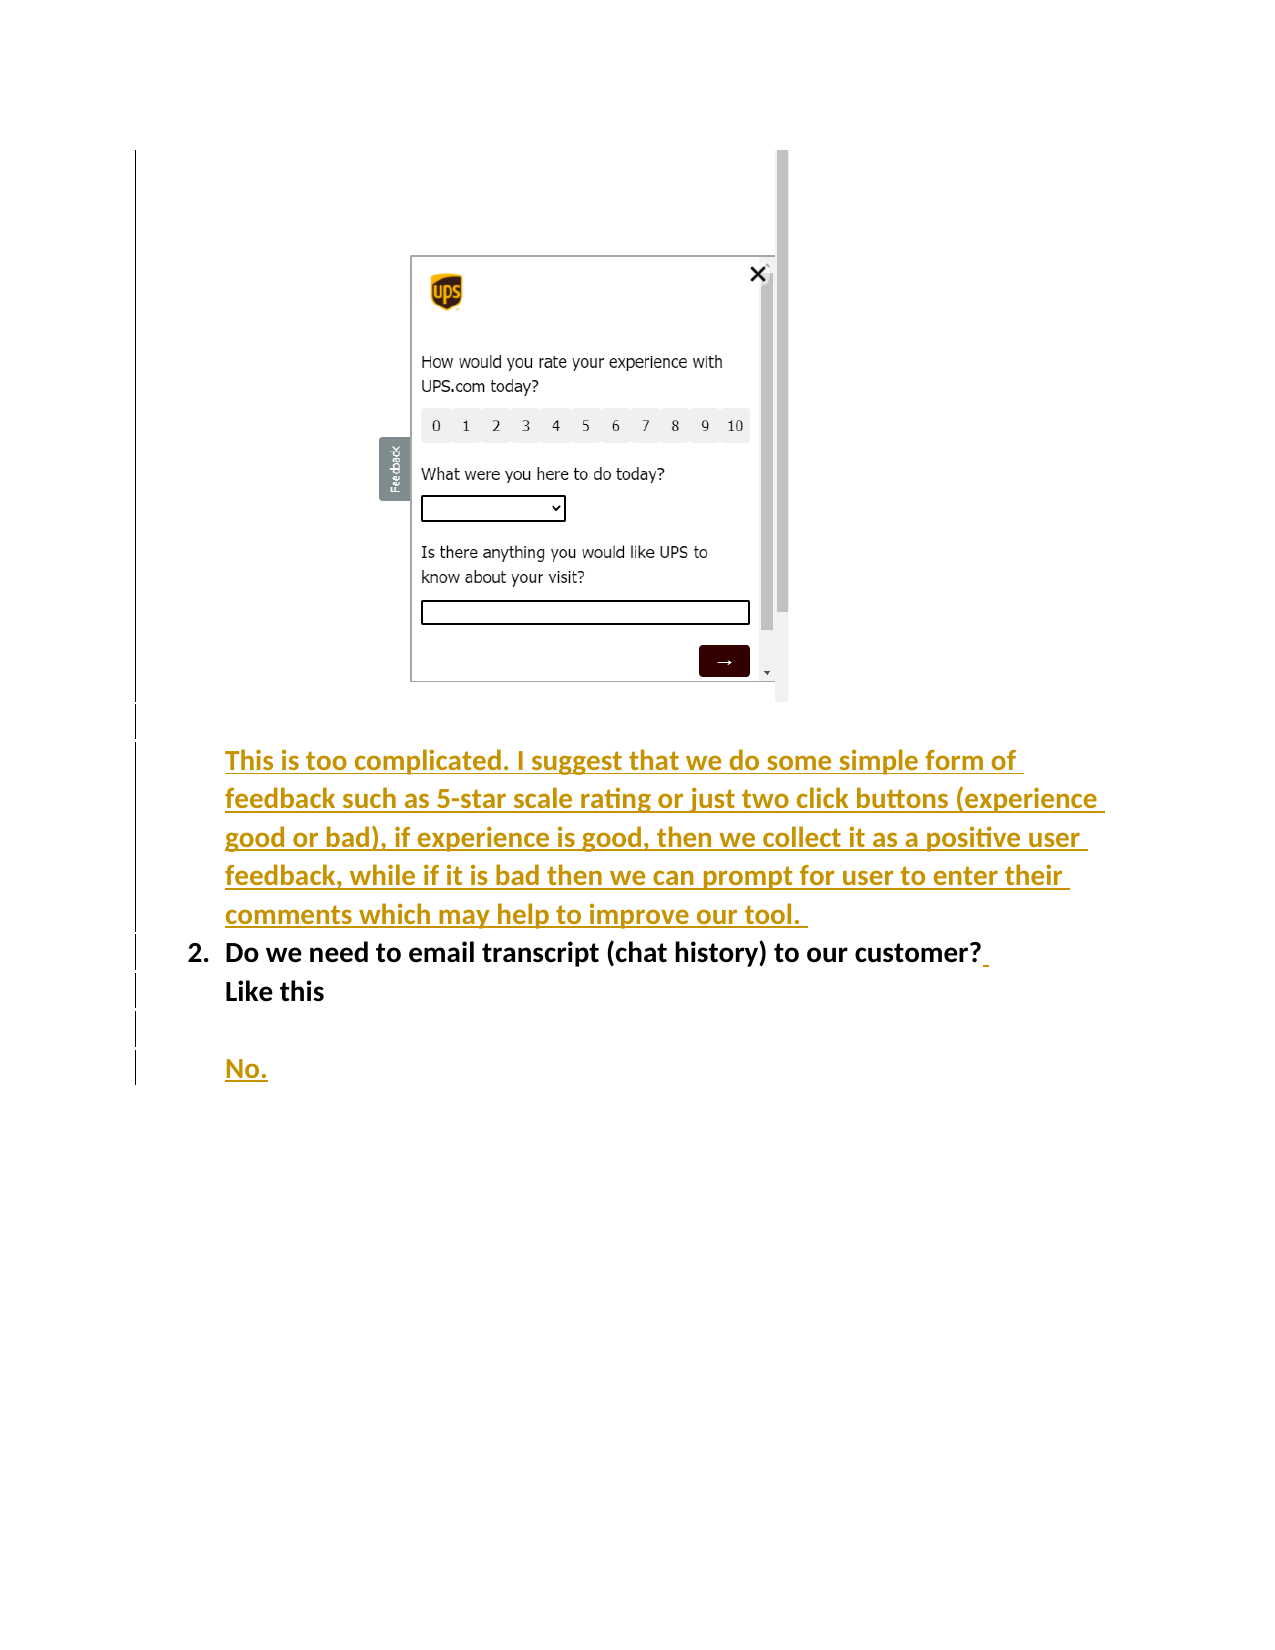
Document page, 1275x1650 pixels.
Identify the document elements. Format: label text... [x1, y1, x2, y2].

list Do we need to email transcript (chat history) to our customer? [187, 934, 1125, 970]
picture [225, 150, 789, 702]
list Like this [225, 973, 1125, 1008]
